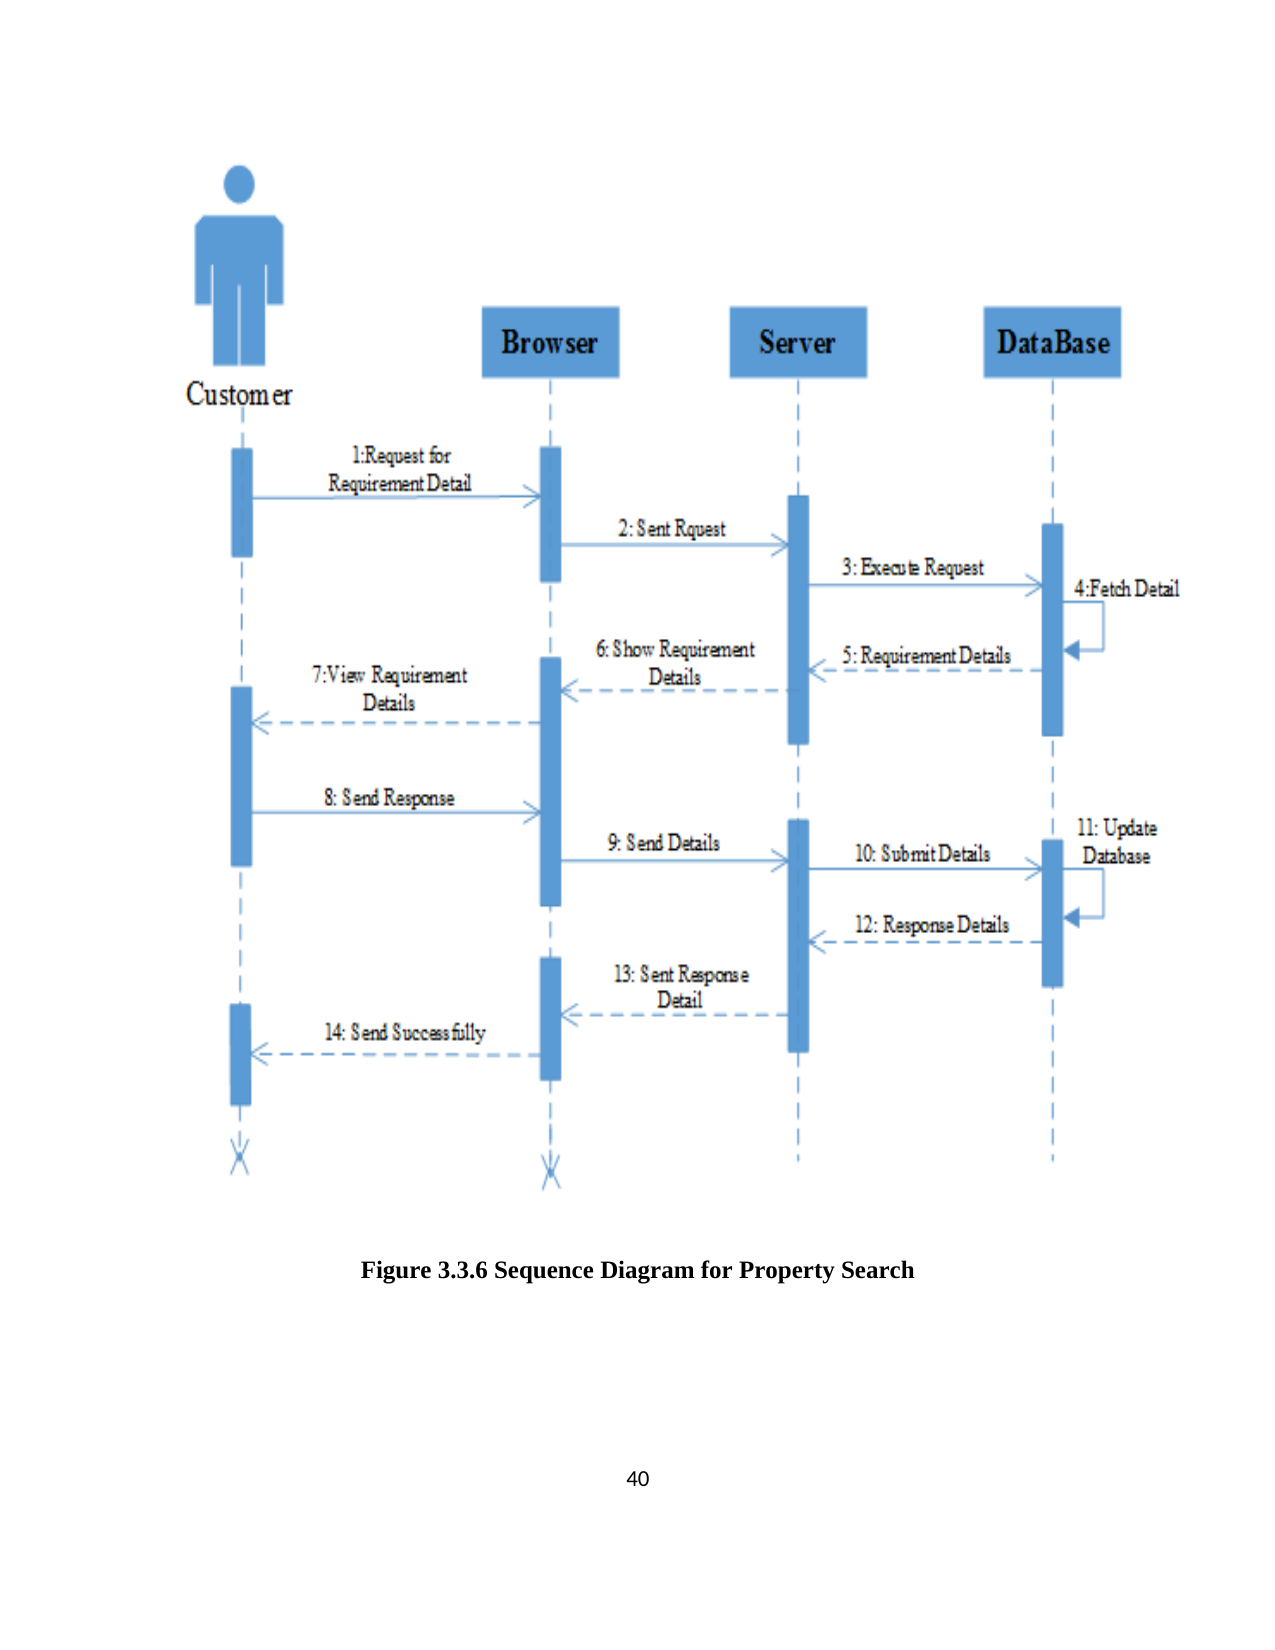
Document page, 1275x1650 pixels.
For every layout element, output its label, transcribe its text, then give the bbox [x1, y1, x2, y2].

picture [150, 162, 1235, 1213]
text Figure 3.3.6 Sequence Diagram for Property Search [150, 1255, 1125, 1283]
